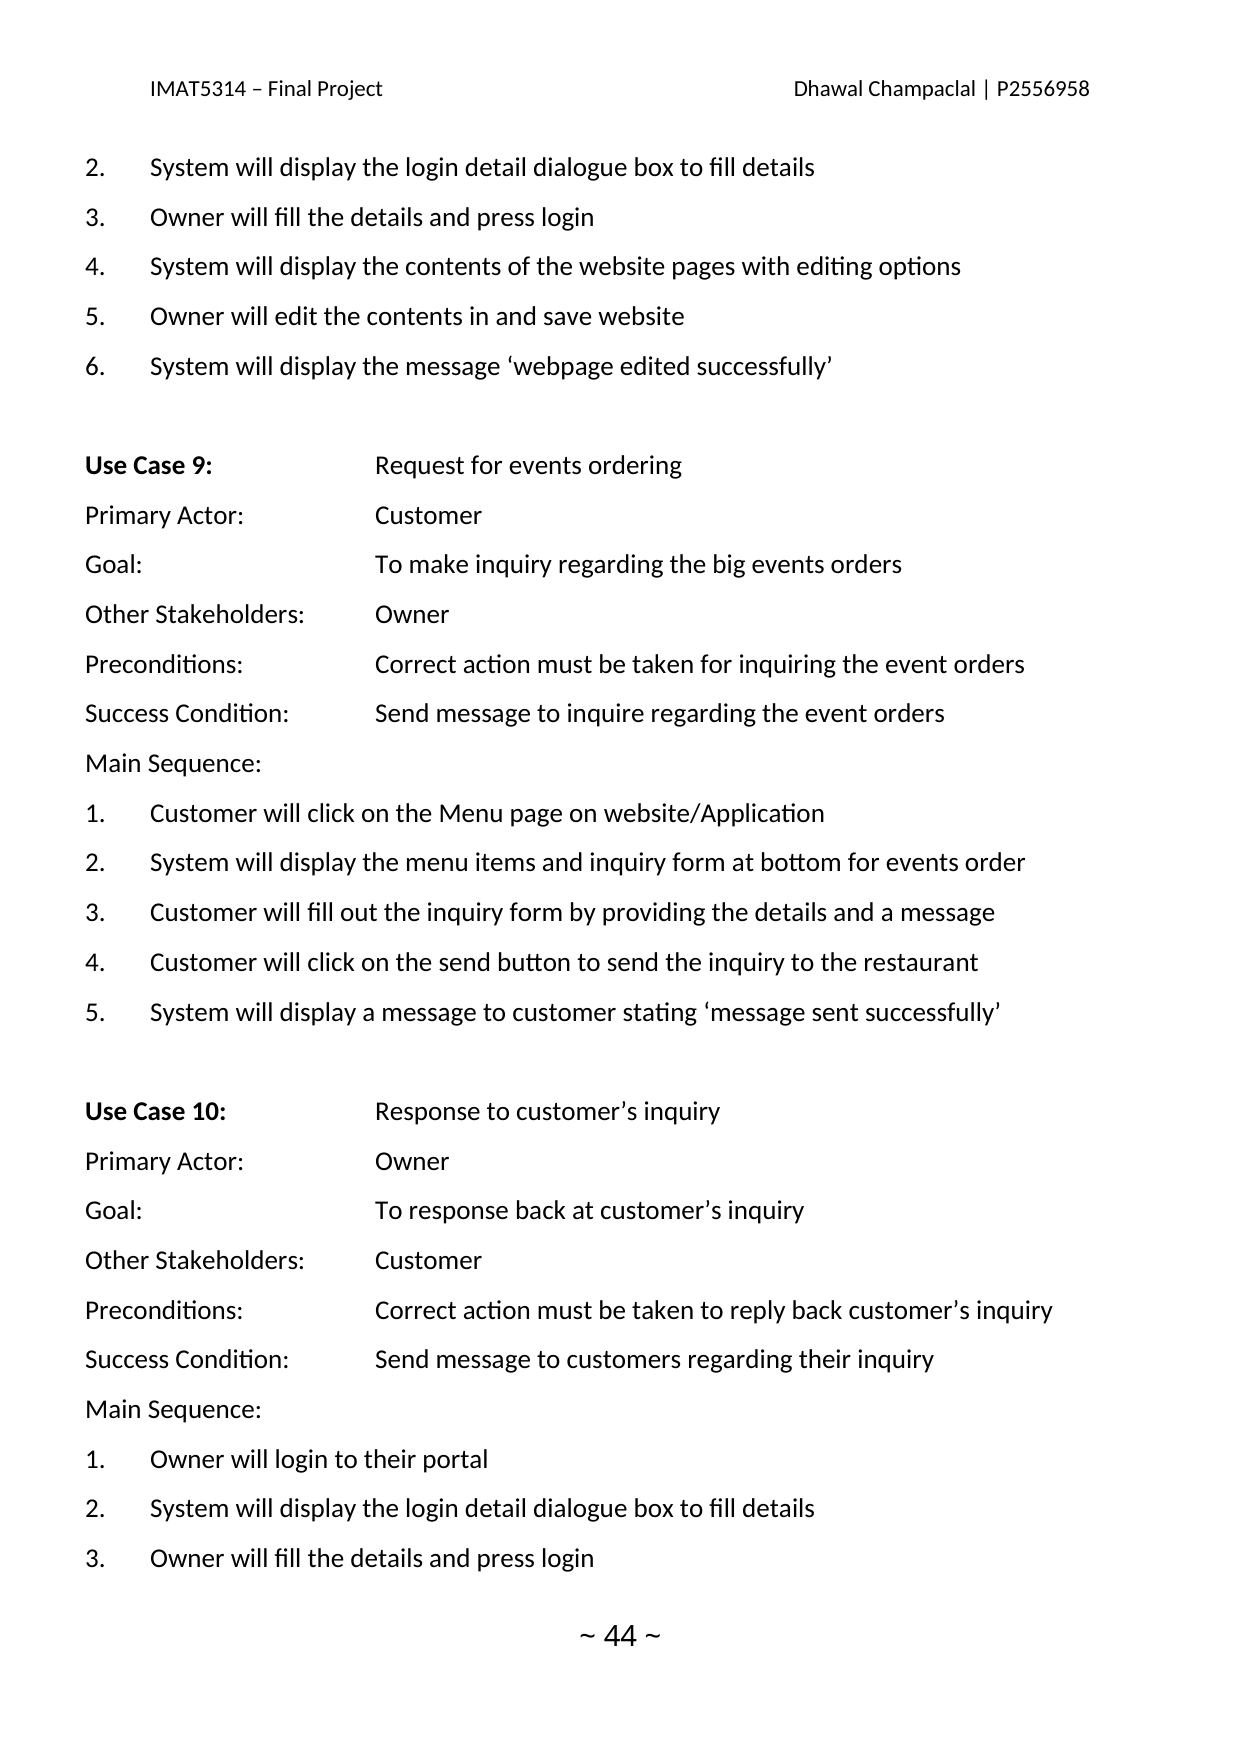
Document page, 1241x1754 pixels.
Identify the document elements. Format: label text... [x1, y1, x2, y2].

text 1. Customer will click on the Menu page on website/Application [85, 796, 1090, 829]
text Primary Actor: Customer [85, 498, 1090, 531]
text Goal: To make inquiry regarding the big events orders [85, 547, 1090, 581]
text Other Stakeholders: Owner [85, 597, 1090, 630]
text Primary Actor: Owner [85, 1144, 1090, 1177]
text Success Condition: Send message to customers regarding their inquiry [85, 1342, 1090, 1376]
text Use Case 9: Request for events ordering [85, 448, 1090, 481]
text 3. Customer will fill out the inquiry form by providing the details and a message [85, 895, 1090, 928]
text Preconditions: Correct action must be taken to reply back customer’s inquiry [85, 1293, 1090, 1326]
text Main Sequence: [85, 746, 1090, 779]
text 3. Owner will fill the details and press login [85, 1541, 1090, 1574]
text Other Stakeholders: Customer [85, 1243, 1090, 1276]
text 6. System will display the message ‘webpage edited successfully’ [85, 349, 1090, 382]
text Use Case 10: Response to customer’s inquiry [85, 1094, 1090, 1127]
text 2. System will display the menu items and inquiry form at bottom for events order [85, 846, 1090, 879]
text Goal: To response back at customer’s inquiry [85, 1193, 1090, 1226]
text 3. Owner will fill the details and press login [85, 200, 1090, 233]
text 2. System will display the login detail dialogue box to fill details [85, 1492, 1090, 1524]
text Main Sequence: [85, 1392, 1090, 1425]
text Success Condition: Send message to inquire regarding the event orders [85, 697, 1090, 729]
text 4. Customer will click on the send button to send the inquiry to the restaurant [85, 945, 1090, 978]
text 4. System will display the contents of the website pages with editing options [85, 249, 1090, 282]
text 5. Owner will edit the contents in and save website [85, 299, 1090, 332]
text Preconditions: Correct action must be taken for inquiring the event orders [85, 647, 1090, 680]
text 2. System will display the login detail dialogue box to fill details [85, 150, 1090, 183]
text 5. System will display a message to customer stating ‘message sent successfully’ [85, 995, 1090, 1028]
text 1. Owner will login to their portal [85, 1442, 1090, 1475]
